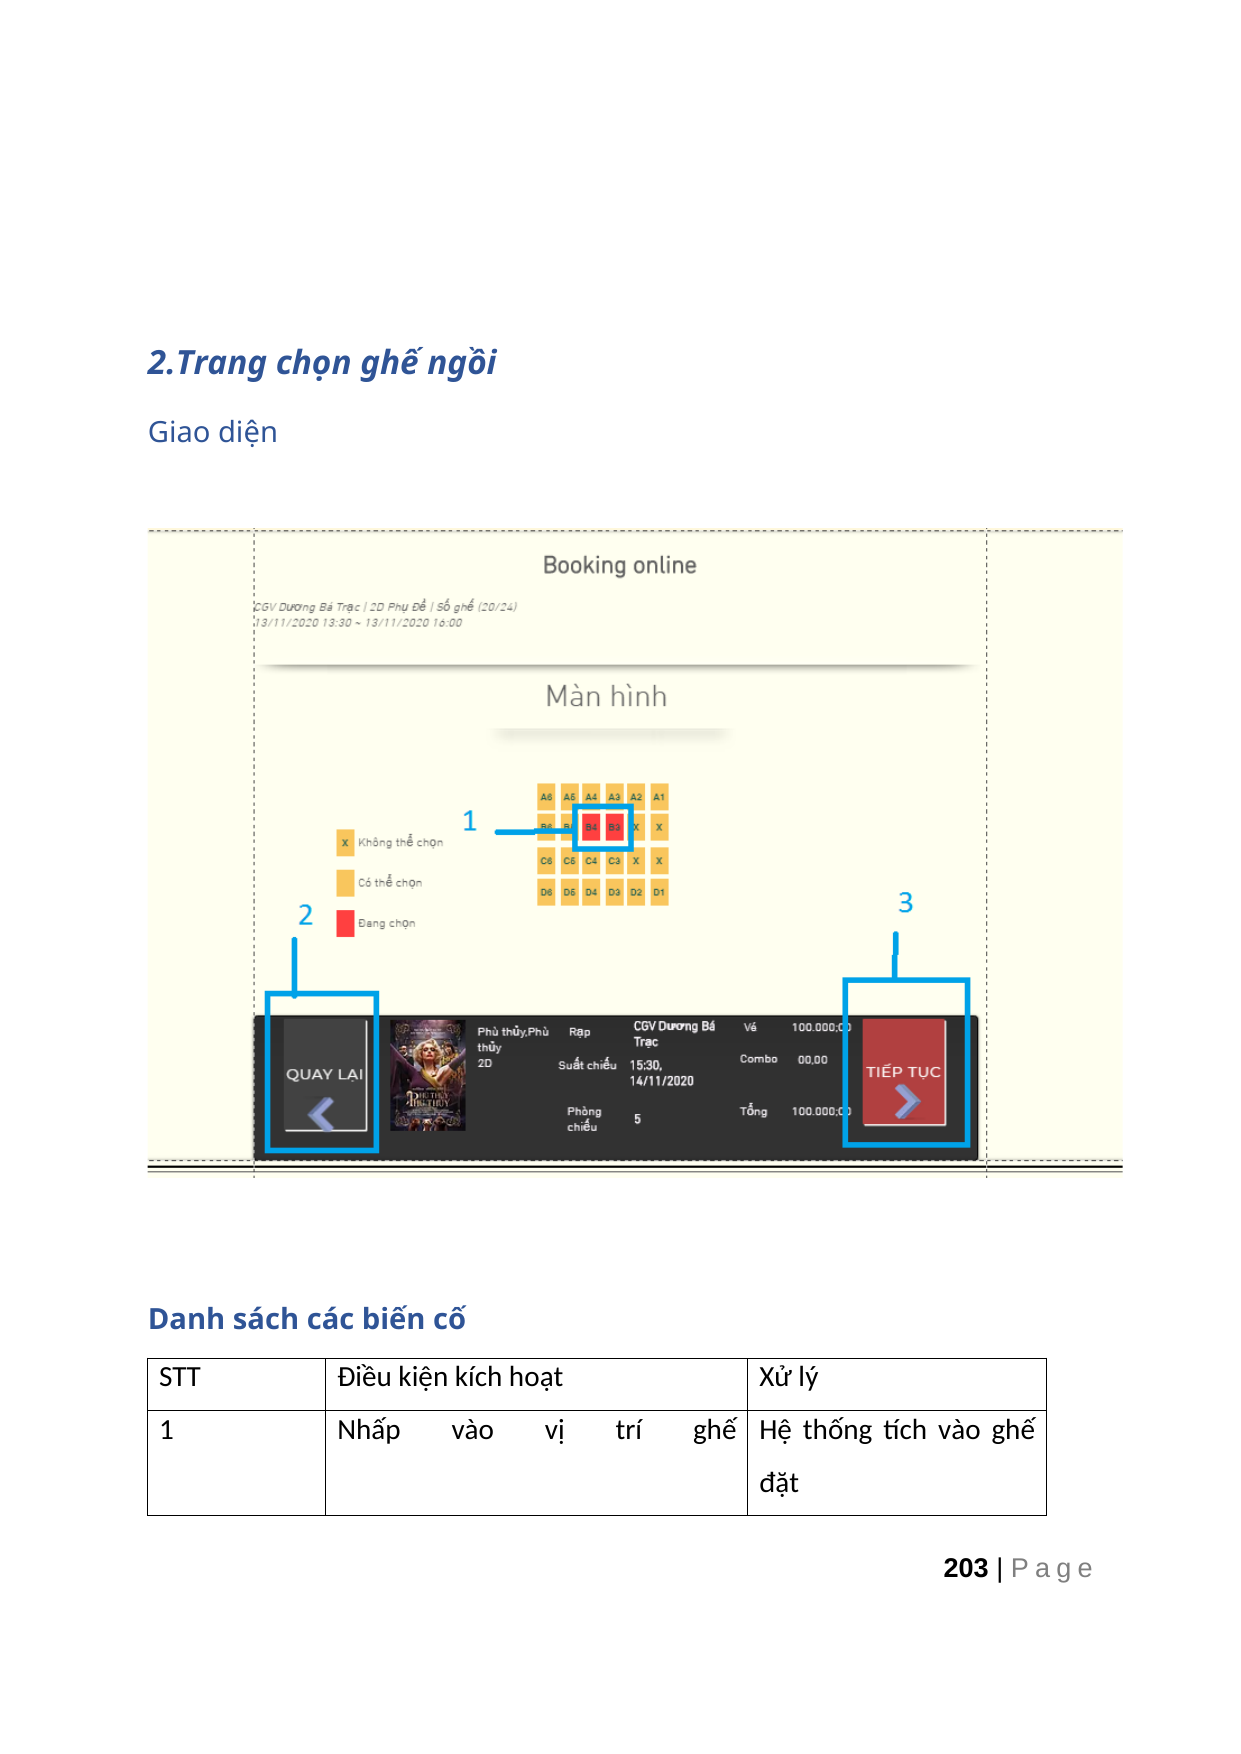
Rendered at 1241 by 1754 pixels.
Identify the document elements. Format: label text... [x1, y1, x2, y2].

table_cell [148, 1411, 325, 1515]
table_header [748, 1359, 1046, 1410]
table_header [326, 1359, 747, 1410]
subtitle Giao diện [148, 411, 1092, 451]
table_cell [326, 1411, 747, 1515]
subtitle Danh sách các biến cố [148, 1298, 1092, 1338]
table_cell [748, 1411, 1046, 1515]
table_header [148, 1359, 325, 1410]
subtitle 2.Trang chọn ghế ngồi [148, 339, 1092, 384]
picture [147, 528, 1123, 1178]
